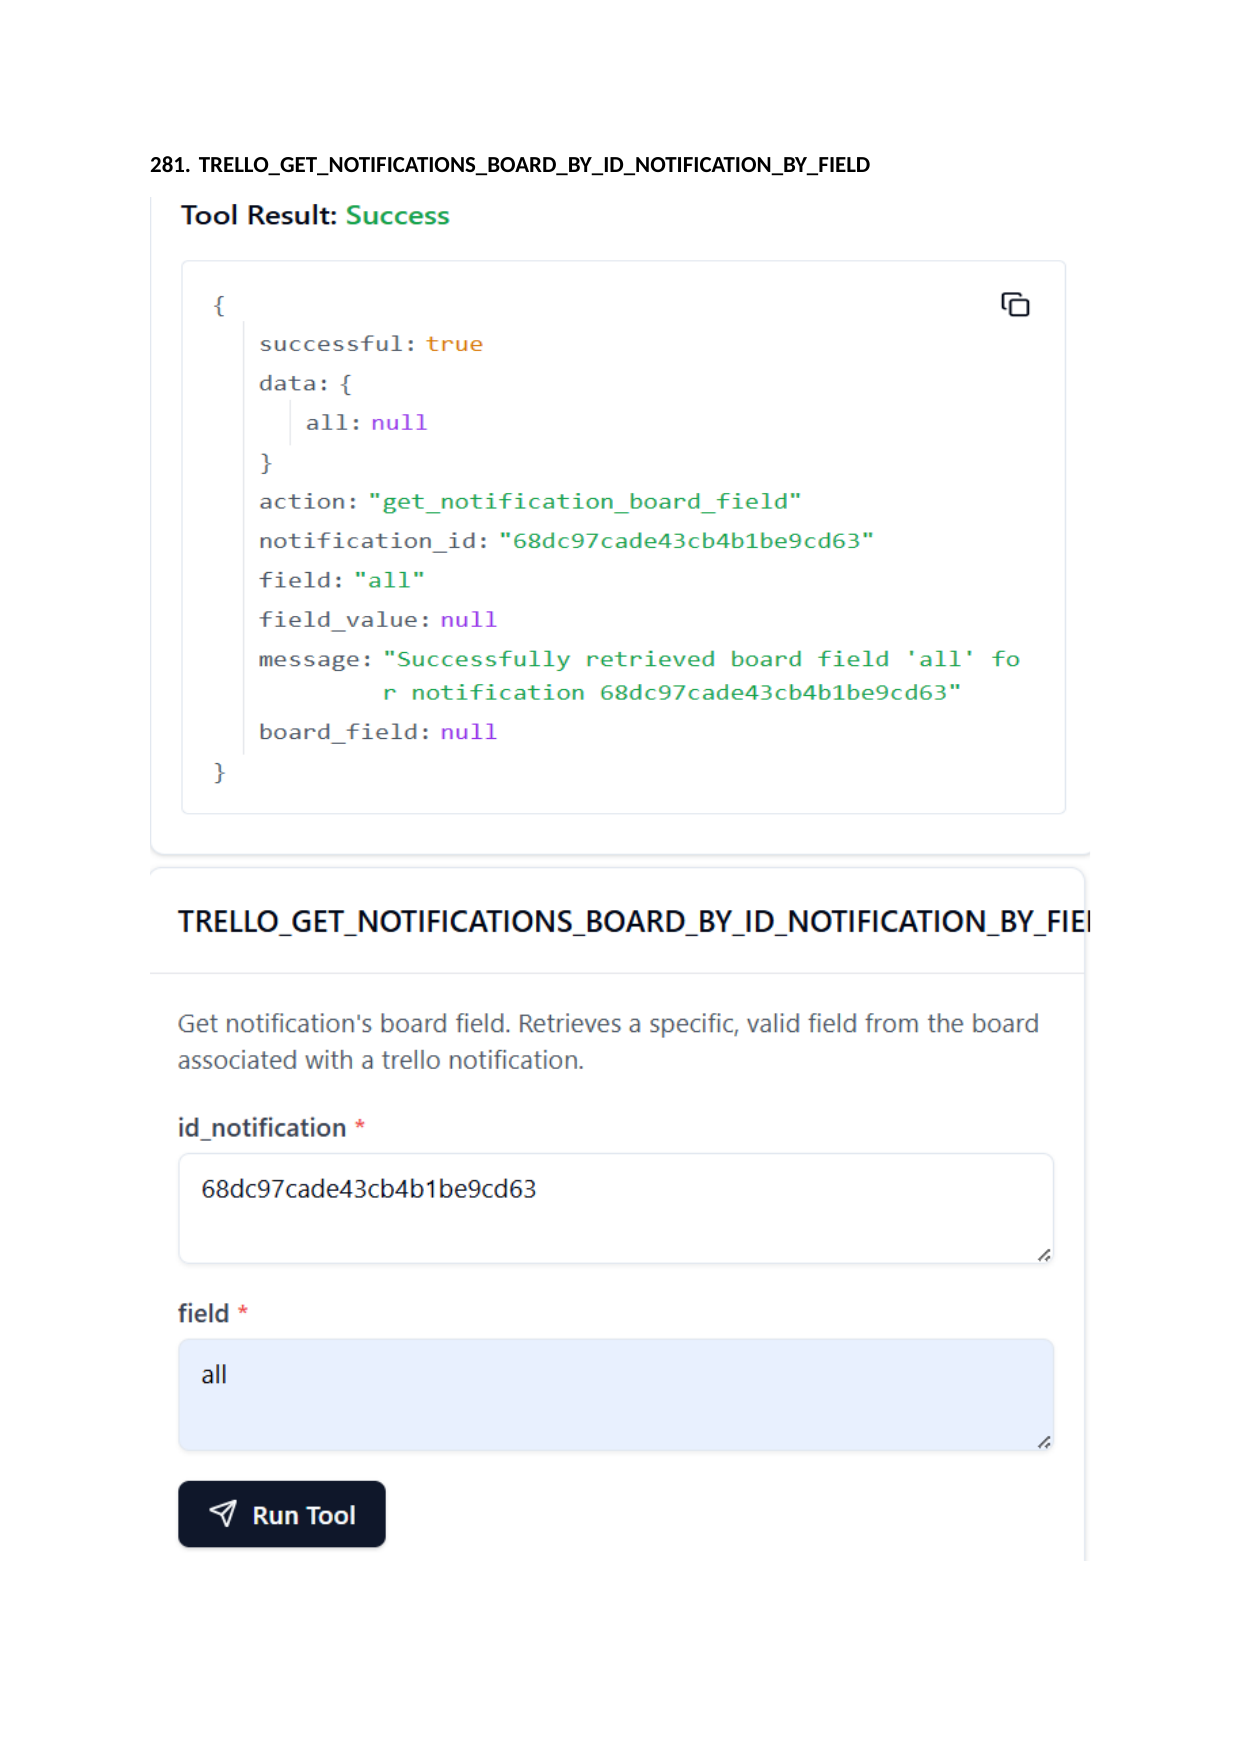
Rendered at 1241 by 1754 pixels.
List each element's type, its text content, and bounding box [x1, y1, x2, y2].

picture [150, 197, 1091, 861]
picture [150, 863, 1091, 1561]
text 281. TRELLO_GET_NOTIFICATIONS_BOARD_BY_ID_NOTIFICATION_BY_FIELD [150, 150, 1090, 178]
